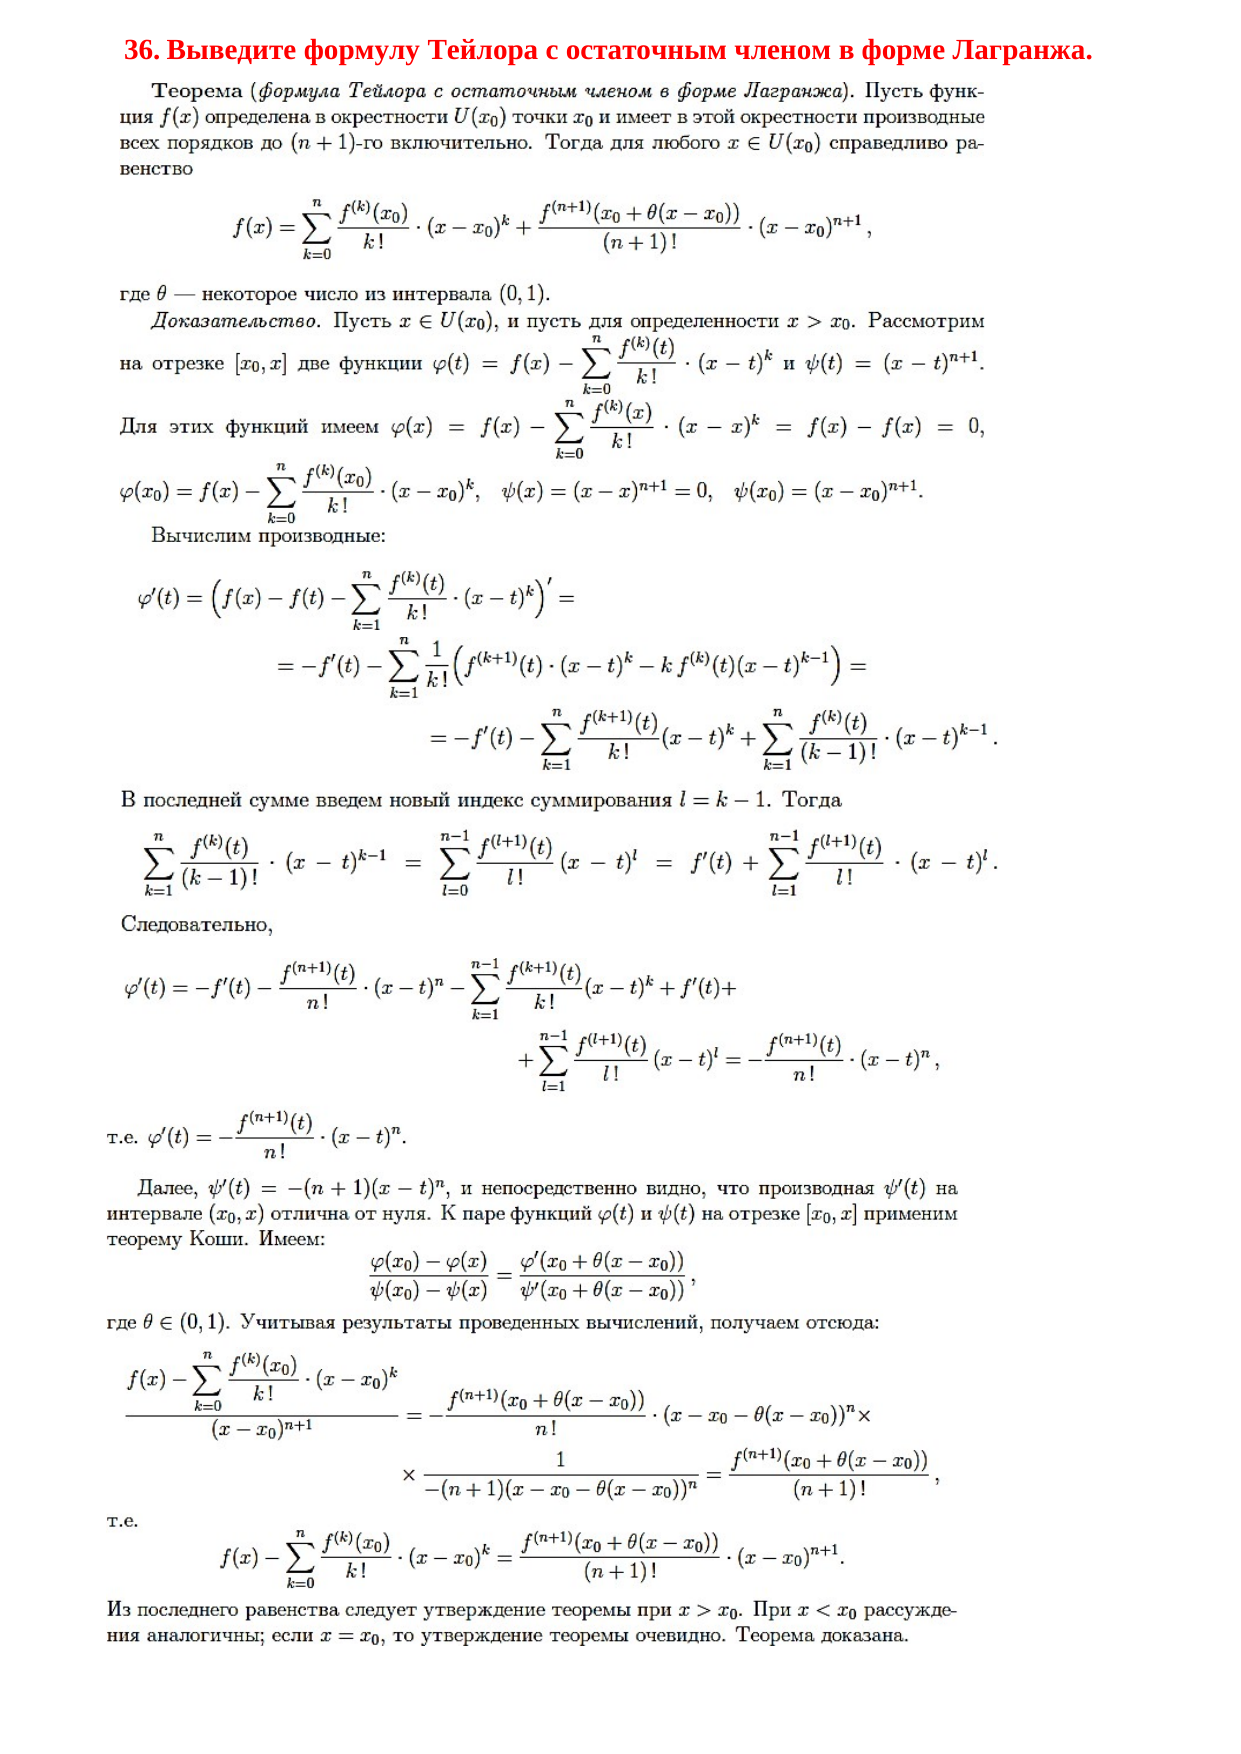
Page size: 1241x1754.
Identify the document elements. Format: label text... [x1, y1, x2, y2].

picture [119, 82, 985, 630]
list Выведите формулу Тейлора с остаточным членом в форме Лагранжа. [124, 32, 1219, 66]
picture [106, 958, 959, 1646]
picture [121, 637, 998, 936]
